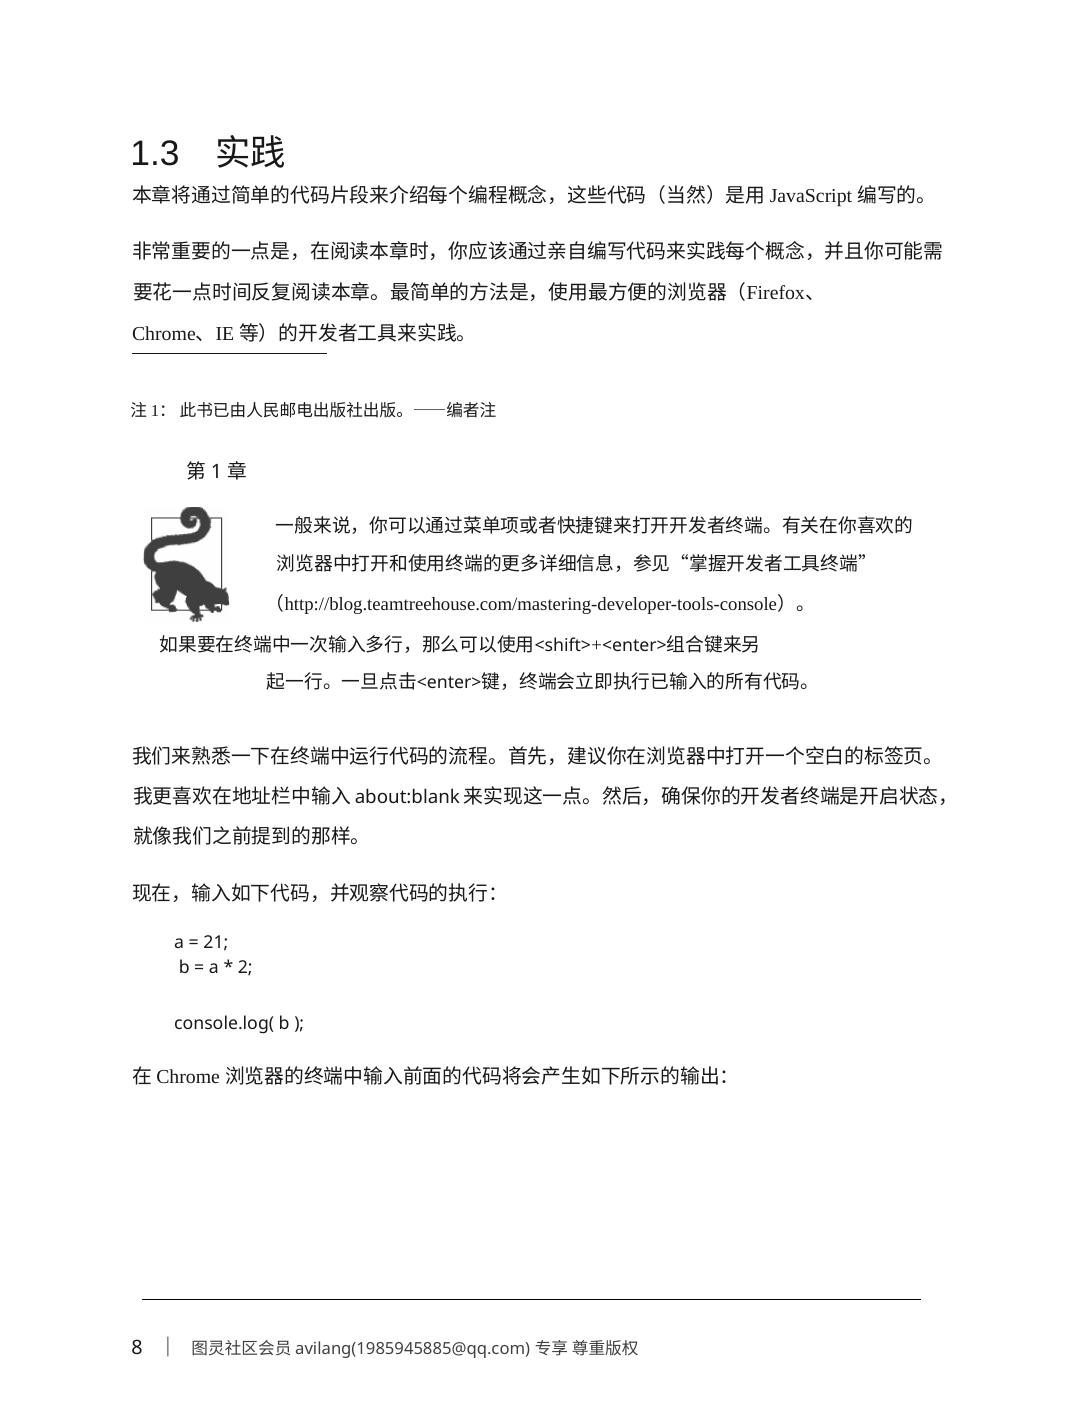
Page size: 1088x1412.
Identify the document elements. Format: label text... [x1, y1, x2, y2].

text b = a * 2; [174, 955, 288, 979]
text 我们来熟悉一下在终端中运行代码的流程。首先，建议你在浏览器中打开一个空白的标签页。我更喜欢在地址栏中输入about:blank来实现这一点。然后，确保你的开发者终端是开启状态，就像我们之前提到的那样。 [132, 740, 945, 849]
picture [143, 507, 230, 622]
text 起一行。一旦点击<enter>键，终端会立即执行已输入的所有代码。 [149, 666, 936, 693]
text 现在，输入如下代码，并观察代码的执行： [132, 877, 945, 906]
text 注 1： 此书已由人民邮电出版社出版。——编者注 [130, 397, 946, 421]
text 一般来说，你可以通过菜单项或者快捷键来打开开发者终端。有关在你喜欢的浏览器中打开和使用终端的更多详细信息，参见“掌握开发者工具终端” [230, 511, 925, 576]
text Chrome、IE 等）的开发者工具来实践。 [132, 318, 945, 346]
text （http://blog.teamtreehouse.com/mastering-developer-tools-console）。 [230, 588, 946, 616]
text 第 1 章 [186, 456, 946, 485]
text 非常重要的一点是，在阅读本章时，你应该通过亲自编写代码来实践每个概念，并且你可能需要花一点时间反复阅读本章。最简单的方法是，使用最方便的浏览器（Firefox、 [132, 236, 945, 305]
text 本章将通过简单的代码片段来介绍每个编程概念，这些代码（当然）是用 JavaScript 编写的。 [132, 180, 945, 208]
text 如果要在终端中一次输入多行，那么可以使用<shift>+<enter>组合键来另 [159, 629, 925, 657]
text 1.3 实践 [130, 124, 946, 175]
text a = 21; [174, 929, 758, 954]
text 在 Chrome 浏览器的终端中输入前面的代码将会产生如下所示的输出： [132, 1061, 945, 1090]
text console.log( b ); [174, 1010, 758, 1034]
